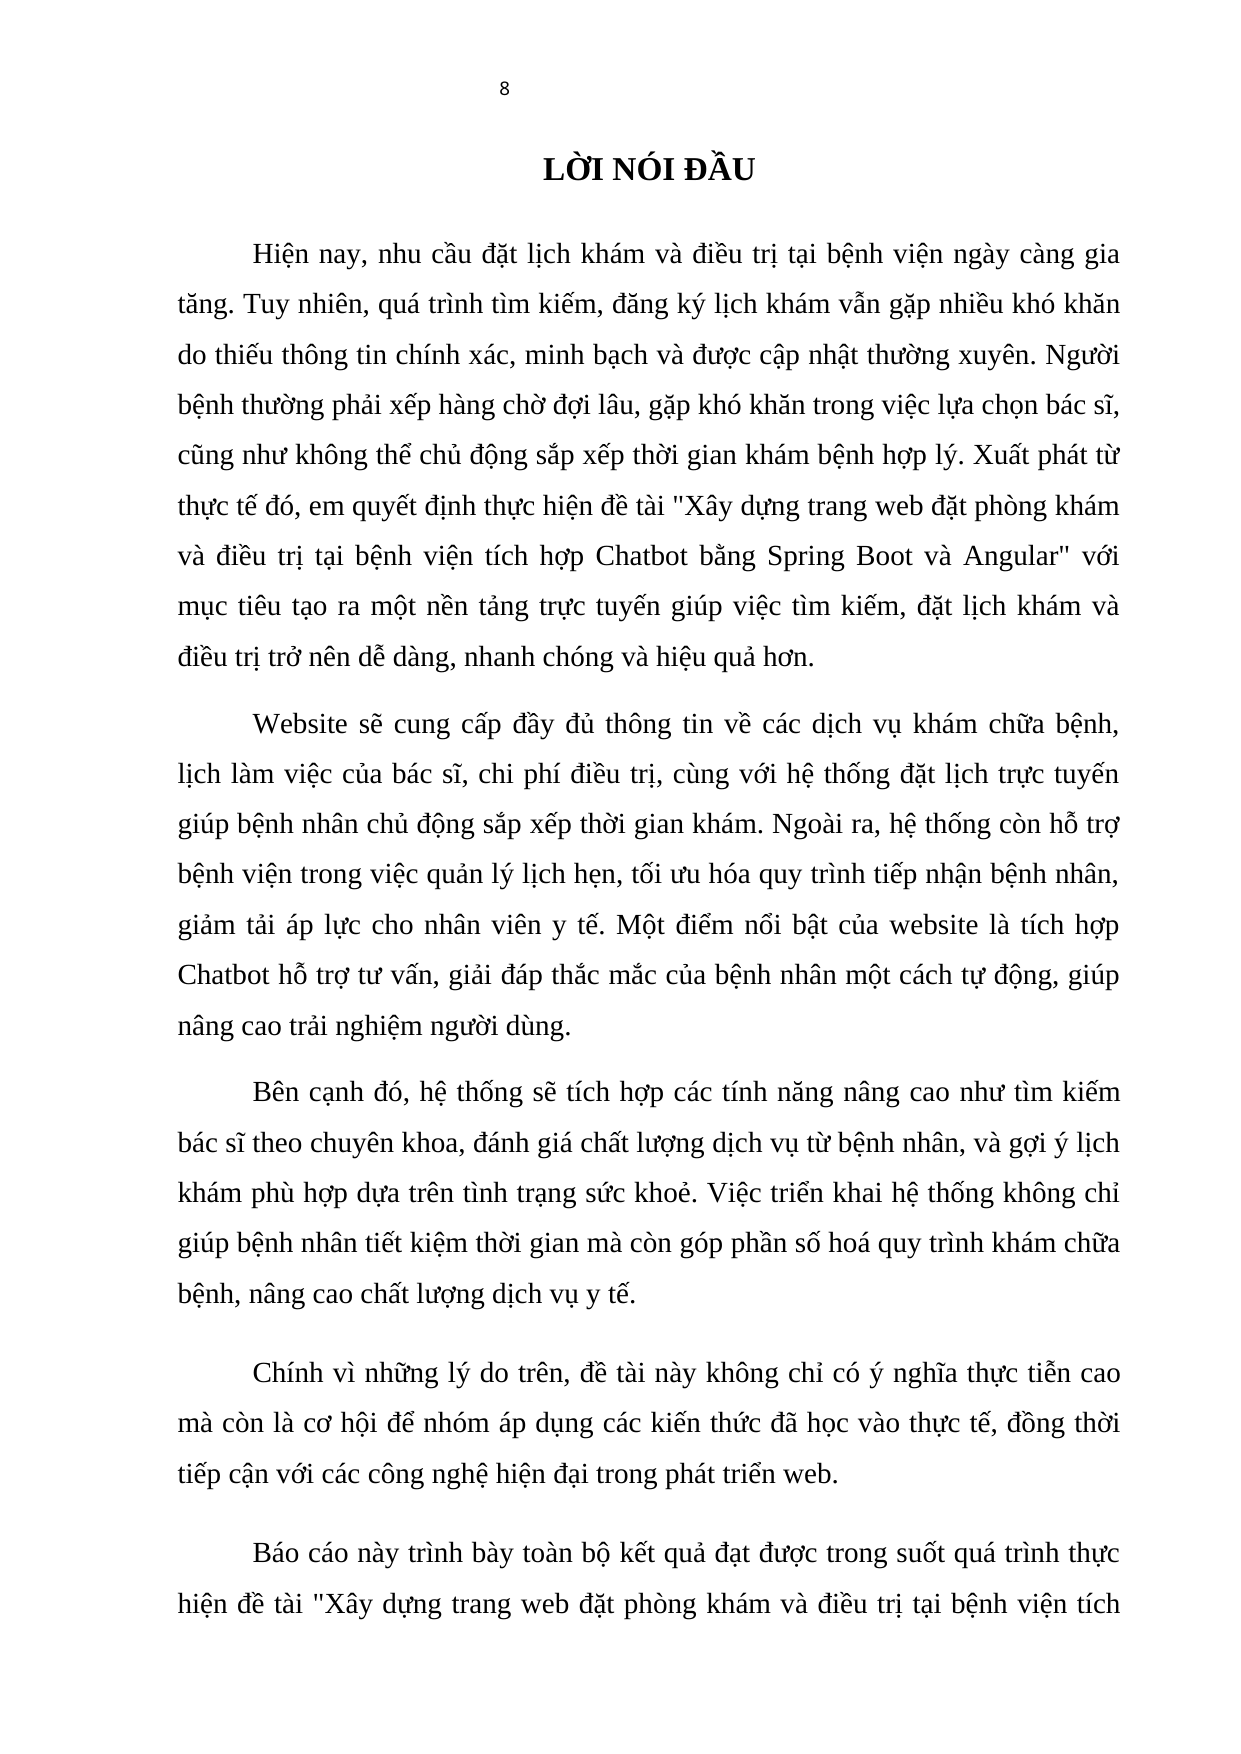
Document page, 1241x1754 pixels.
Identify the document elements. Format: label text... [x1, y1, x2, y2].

text Hiện nay, nhu cầu đặt lịch khám và điều trị tại bệnh viện ngày càng gia tăng. Tuy nhiên, quá trình tìm kiếm, đăng ký lịch khám vẫn gặp nhiều khó khăn do thiếu thông tin chính xác, minh bạch và được cập nhật thường xuyên. Người bệnh thường phải xếp hàng chờ đợi lâu, gặp khó khăn trong việc lựa chọn bác sĩ, cũng như không thể chủ động sắp xếp thời gian khám bệnh hợp lý. Xuất phát từ thực tế đó, em quyết định thực hiện đề tài "Xây dựng trang web đặt phòng khám và điều trị tại bệnh viện tích hợp Chatbot bằng Spring Boot và Angular" với mục tiêu tạo ra một nền tảng trực tuyến giúp việc tìm kiếm, đặt lịch khám và điều trị trở nên dễ dàng, nhanh chóng và hiệu quả hơn. [177, 236, 1121, 672]
text Chính vì những lý do trên, đề tài này không chỉ có ý nghĩa thực tiễn cao mà còn là cơ hội để nhóm áp dụng các kiến thức đã học vào thực tế, đồng thời tiếp cận với các công nghệ hiện đại trong phát triển web. [177, 1355, 1121, 1489]
text Bên cạnh đó, hệ thống sẽ tích hợp các tính năng nâng cao như tìm kiếm bác sĩ theo chuyên khoa, đánh giá chất lượng dịch vụ từ bệnh nhân, và gợi ý lịch khám phù hợp dựa trên tình trạng sức khoẻ. Việc triển khai hệ thống không chỉ giúp bệnh nhân tiết kiệm thời gian mà còn góp phần số hoá quy trình khám chữa bệnh, nâng cao chất lượng dịch vụ y tế. [177, 1074, 1121, 1309]
text Website sẽ cung cấp đầy đủ thông tin về các dịch vụ khám chữa bệnh, lịch làm việc của bác sĩ, chi phí điều trị, cùng với hệ thống đặt lịch trực tuyến giúp bệnh nhân chủ động sắp xếp thời gian khám. Ngoài ra, hệ thống còn hỗ trợ bệnh viện trong việc quản lý lịch hẹn, tối ưu hóa quy trình tiếp nhận bệnh nhân, giảm tải áp lực cho nhân viên y tế. Một điểm nổi bật của website là tích hợp Chatbot hỗ trợ tư vấn, giải đáp thắc mắc của bệnh nhân một cách tự động, giúp nâng cao trải nghiệm người dùng. [177, 706, 1121, 1041]
subtitle LỜI NÓI ĐẦU [177, 149, 1121, 188]
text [177, 1535, 1121, 1619]
